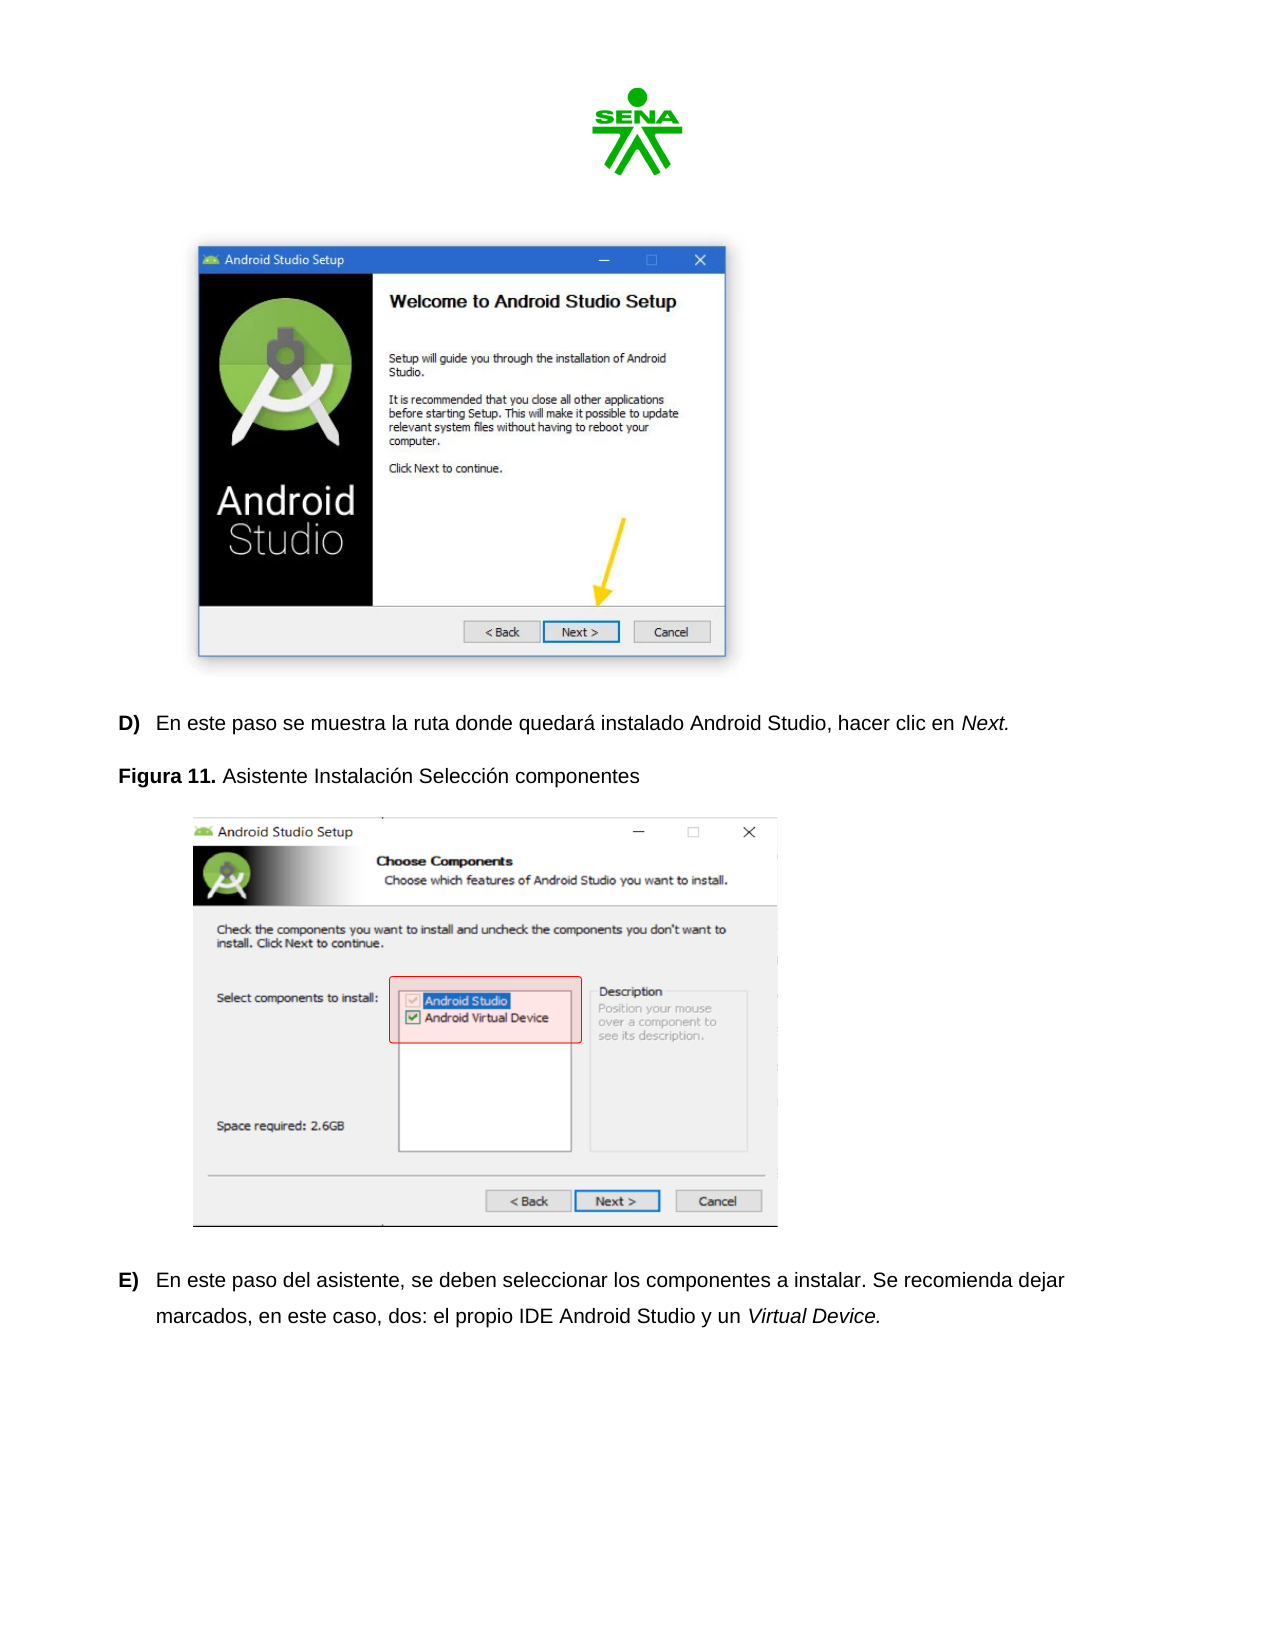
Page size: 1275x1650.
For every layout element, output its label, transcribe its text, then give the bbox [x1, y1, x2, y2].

text Figura 11. Asistente Instalación Selección componentes [118, 764, 1157, 788]
picture [118, 224, 804, 682]
list En este paso se muestra la ruta donde quedará instalado Android Studio, hacer clic en Next. [118, 711, 1157, 735]
picture [592, 87, 683, 176]
list En este paso del asistente, se deben seleccionar los componentes a instalar. Se recomienda dejar marcados, en este caso, dos: el propio IDE Android Studio y un Virtual Device. [118, 1268, 1157, 1327]
picture [193, 817, 778, 1227]
